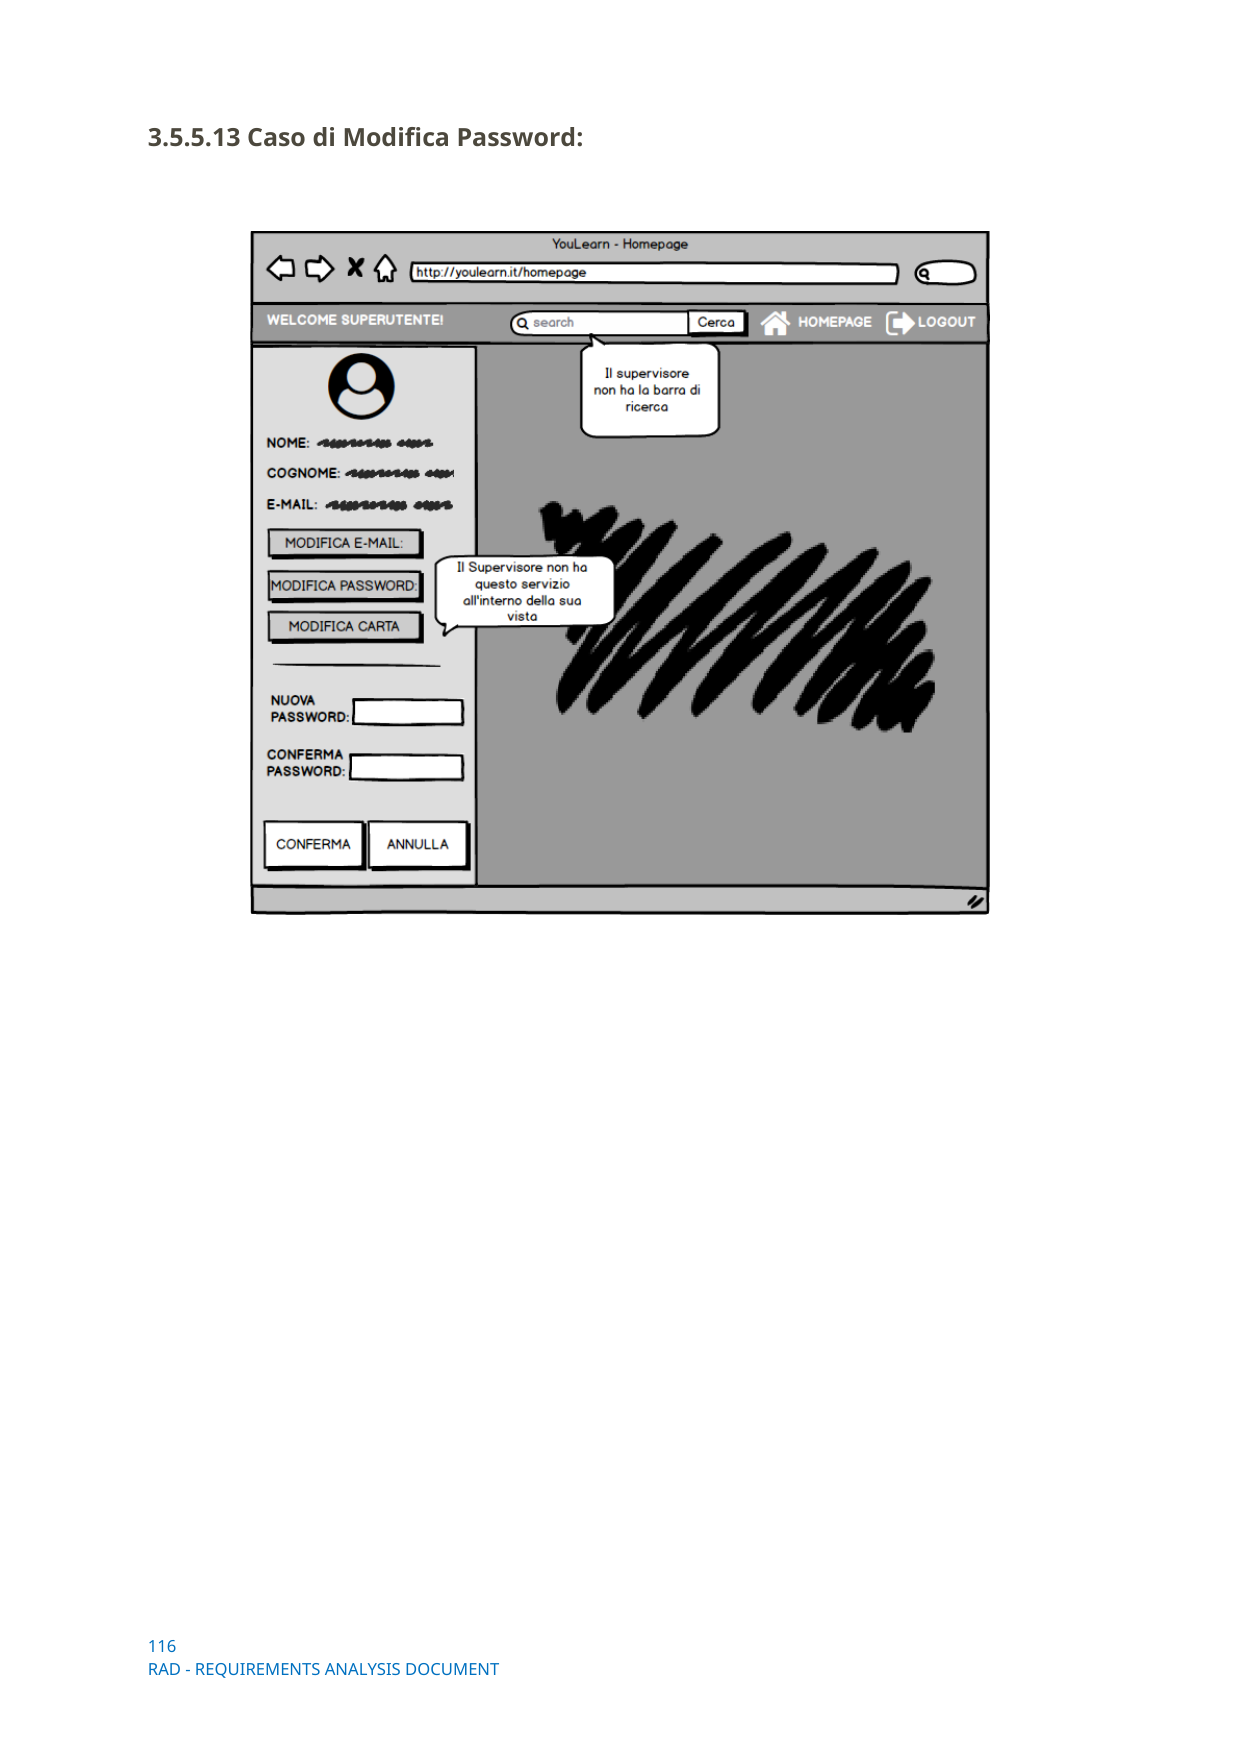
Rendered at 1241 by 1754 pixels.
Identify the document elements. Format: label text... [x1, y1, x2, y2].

subtitle 3.5.5.13 Caso di Modifica Password: [148, 119, 1092, 154]
picture [250, 231, 990, 915]
